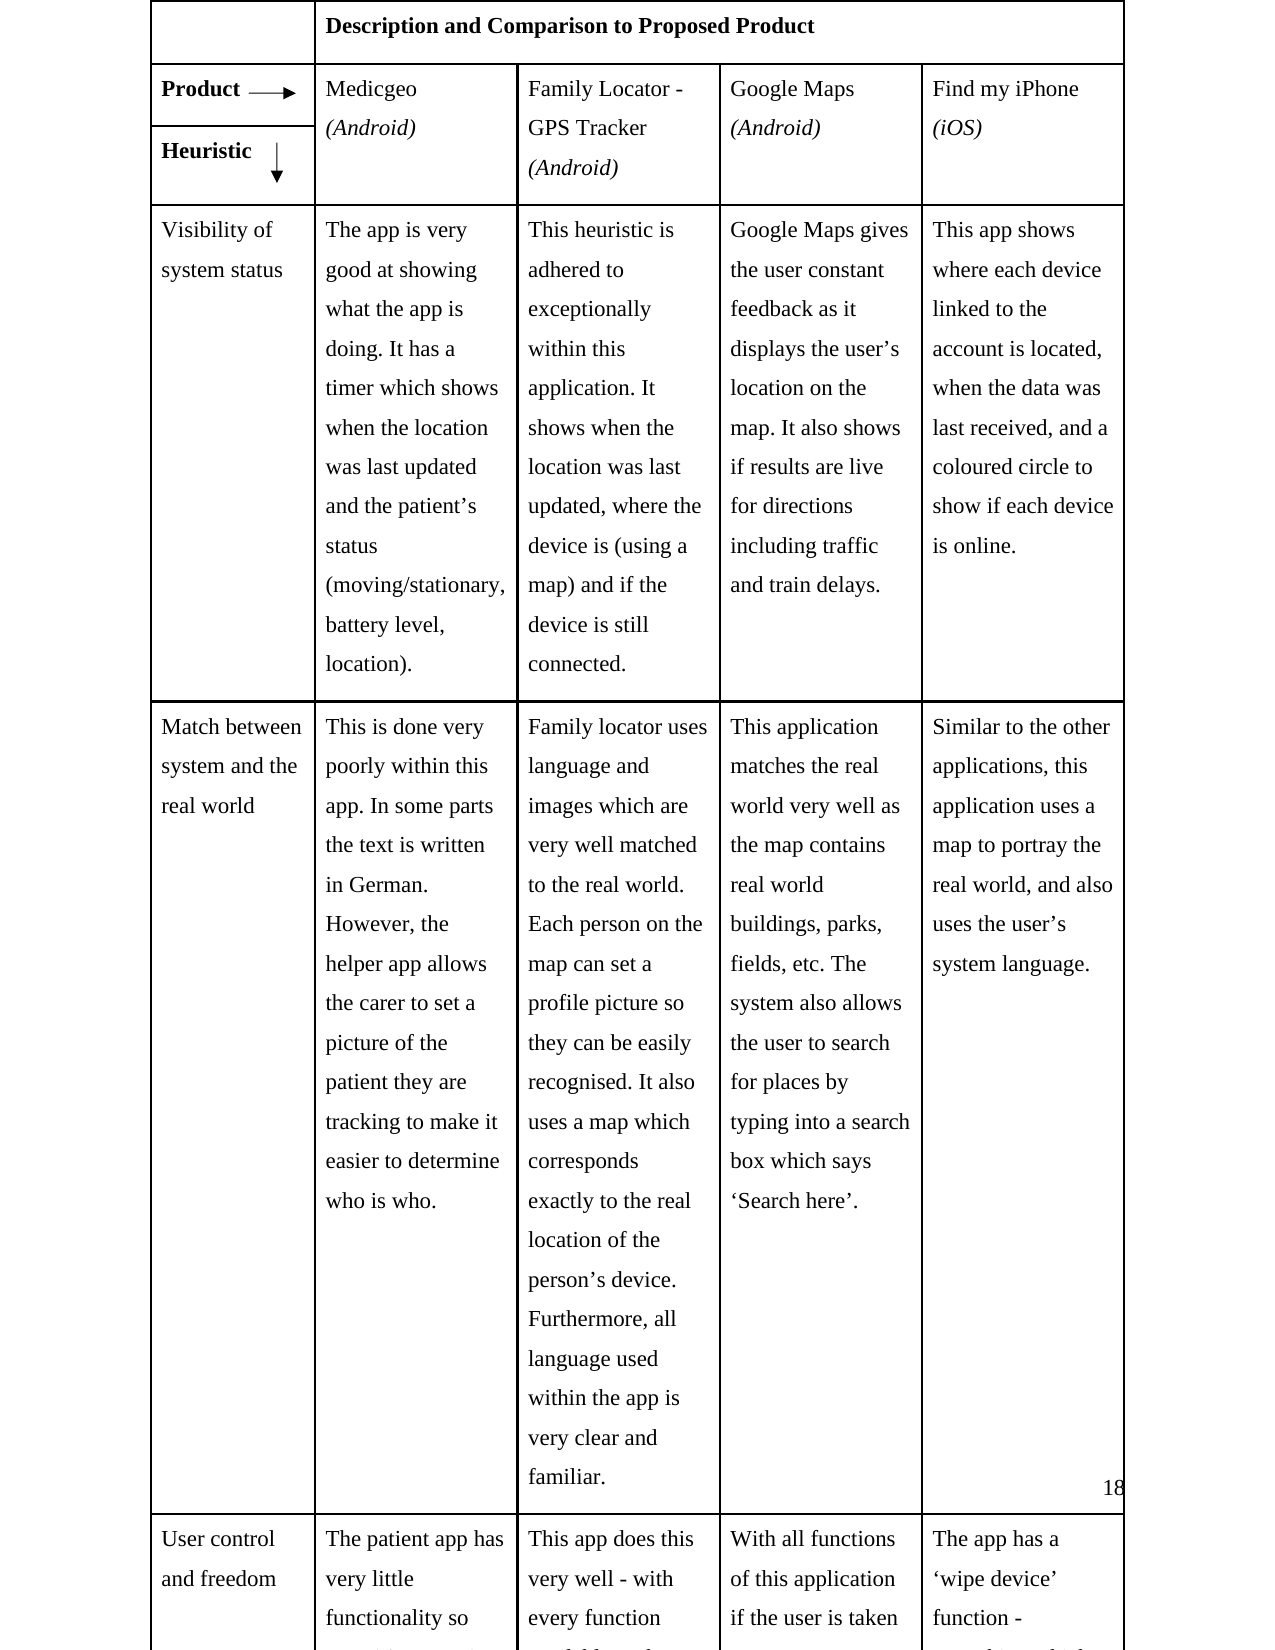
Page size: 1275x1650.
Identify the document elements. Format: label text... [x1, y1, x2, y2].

table_cell Google Maps (Android) [721, 65, 921, 204]
table_cell This is done very poorly within this app. In some parts the text is written in German. However, the helper app allows the carer to set a picture of the patient they are tracking to make it easier to determine who is who. [316, 703, 516, 1513]
table_cell The app has a ‘wipe device’ function - something which once done, cannot be undone (although there are sufficient confirm messages). However other features such as ‘lost mode’ and ‘play sound’ can be cancelled at any time. [923, 1515, 1123, 1650]
table_header Description and Comparison to Proposed Product [316, 2, 1123, 62]
table_cell This application matches the real world very well as the map contains real world buildings, parks, fields, etc. The system also allows the user to search for places by typing into a search box which says ‘Search here’. [721, 703, 921, 1513]
table_cell Product [152, 65, 314, 125]
table_cell This app does this very well - with every function available to the user hitting the ‘back’ button on the phone will return the user to the previous screen. [519, 1515, 719, 1650]
table_cell The patient app has very little functionality so once it’s set up it the only way the user can leave the page is by selecting settings. The user can then return by simply hitting the back button. However, in the helper app There are a lot of functions, some of which change the contents of the screen. There is no obvious button to immediately return to the previous screen here. [316, 1515, 516, 1650]
table_cell With all functions of this application if the user is taken to a separate page (i.e. a list of directions) there is a persistent ‘back’ button which allows the user to return to the map home page. [721, 1515, 921, 1650]
table_cell Family Locator - GPS Tracker (Android) [519, 65, 719, 204]
table_cell This heuristic is adhered to exceptionally within this application. It shows when the location was last updated, where the device is (using a map) and if the device is still connected. [519, 206, 719, 700]
table_cell Visibility of system status [152, 206, 314, 700]
table_header [152, 2, 314, 62]
table_cell This app shows where each device linked to the account is located, when the data was last received, and a coloured circle to show if each device is online. [923, 206, 1123, 700]
table_cell Match between system and the real world [152, 703, 314, 1513]
table_cell Google Maps gives the user constant feedback as it displays the user’s location on the map. It also shows if results are live for directions including traffic and train delays. [721, 206, 921, 700]
table_cell Find my iPhone (iOS) [923, 65, 1123, 204]
table_cell Medicgeo (Android) [316, 65, 516, 204]
table_cell User control and freedom [152, 1515, 314, 1650]
table_cell Heuristic [152, 127, 314, 204]
table_cell Family locator uses language and images which are very well matched to the real world. Each person on the map can set a profile picture so they can be easily recognised. It also uses a map which corresponds exactly to the real location of the person’s device. Furthermore, all language used within the app is very clear and familiar. [519, 703, 719, 1513]
table_cell Similar to the other applications, this application uses a map to portray the real world, and also uses the user’s system language. [923, 703, 1123, 1513]
table_cell The app is very good at showing what the app is doing. It has a timer which shows when the location was last updated and the patient’s status (moving/stationary, battery level, location). [316, 206, 516, 700]
